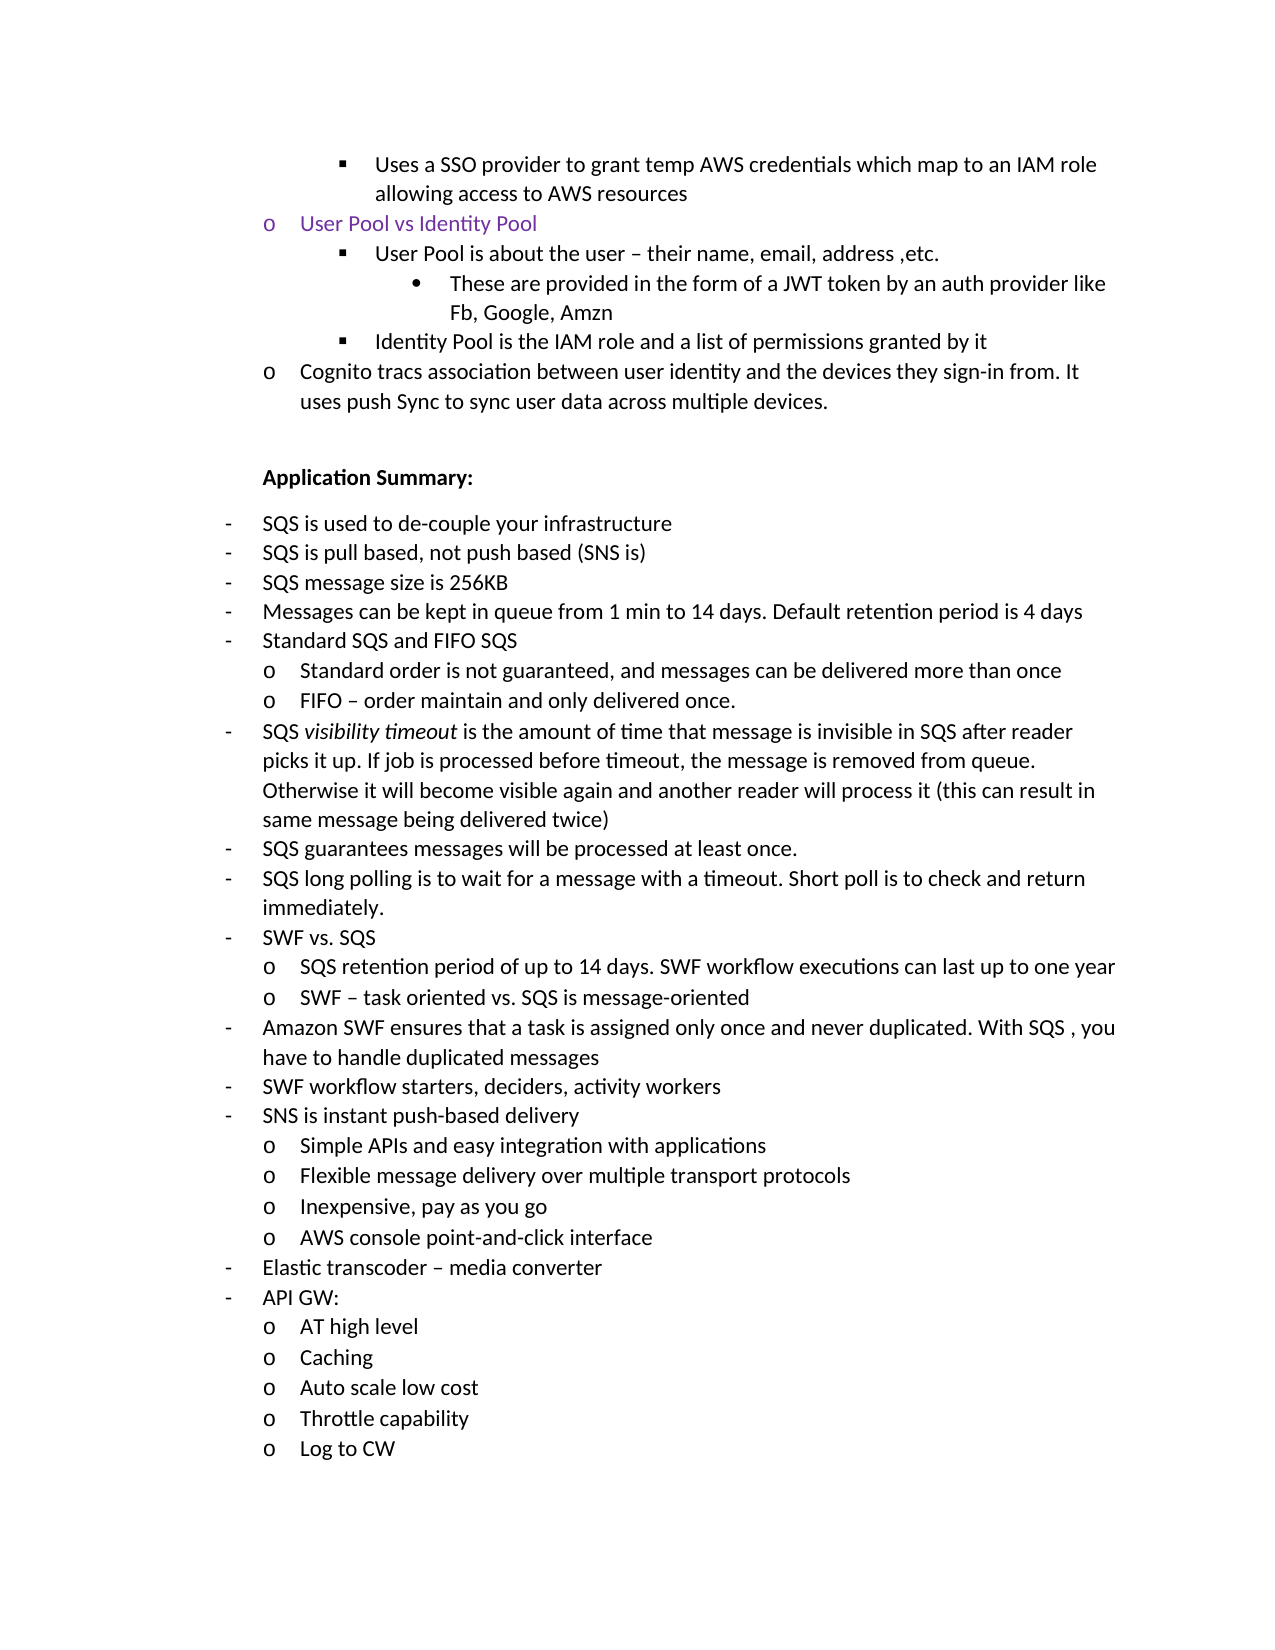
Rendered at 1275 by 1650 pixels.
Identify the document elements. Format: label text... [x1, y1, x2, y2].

list Messages can be kept in queue from 1 min to 14 days. Default retention period is 4 days [225, 597, 1125, 625]
list SNS is instant push-based delivery [225, 1101, 1125, 1129]
list SQS is pull based, not push based (SNS is) [225, 538, 1125, 566]
list SQS guarantees messages will be processed at least once. [225, 834, 1125, 862]
list Amazon SWF ensures that a task is assigned only once and never duplicated. With SQS , you have to handle duplicated messages [225, 1013, 1125, 1071]
list Identity Pool is the IAM role and a list of permissions granted by it [337, 327, 1125, 356]
list SQS visibility timeout is the amount of time that message is invisible in SQS after reader picks it up. If job is processed before timeout, the message is removed from queue. Otherwise it will become visible again and another reader will process it (this can result in same message being delivered twice) [225, 717, 1125, 833]
list These are provided in the form of a JWT token by an auth provider like Fb, Google, Amzn [412, 269, 1125, 326]
list Uses a SSO provider to grant temp AWS credentials which map to an IAM role allowing access to AWS resources [337, 150, 1125, 207]
list Cognito tracs association between user identity and the devices they sign-in from. It uses push Sync to sync user data across multiple devices. [262, 357, 1125, 415]
list SWF vs. SQS [225, 923, 1125, 951]
list Elastic transcoder – media converter [225, 1253, 1125, 1281]
text Application Summary: [262, 463, 1125, 491]
list FIFO – order maintain and only delivered once. [262, 686, 1125, 716]
list User Pool is about the user – their name, email, address ,etc. [337, 239, 1125, 267]
list Auto scale low cost [262, 1373, 1125, 1402]
list Flexible message delivery over multiple transport protocols [262, 1161, 1125, 1191]
list Simple APIs and easy integration with applications [262, 1131, 1125, 1160]
list Log to CW [262, 1434, 1125, 1464]
list Standard SQS and FIFO SQS [225, 626, 1125, 654]
list AT high level [262, 1312, 1125, 1341]
list Caching [262, 1343, 1125, 1372]
list SQS retention period of up to 14 days. SWF workflow executions can last up to one year [262, 952, 1125, 981]
list SWF workflow starters, deciders, activity workers [225, 1072, 1125, 1100]
list SQS long polling is to wait for a message with a timeout. Short poll is to check and return immediately. [225, 864, 1125, 921]
list Standard order is not guaranteed, and messages can be delivered more than once [262, 656, 1125, 685]
list SWF – task oriented vs. SQS is message-oriented [262, 983, 1125, 1012]
list Inexpensive, pay as you go [262, 1192, 1125, 1221]
list Throttle capability [262, 1404, 1125, 1433]
list SQS message size is 256KB [225, 568, 1125, 596]
list User Pool vs Identity Pool [262, 209, 1125, 238]
list API GW: [225, 1283, 1125, 1311]
list AWS console point-and-click interface [262, 1223, 1125, 1252]
list SQS is used to de-couple your infrastructure [225, 509, 1125, 537]
